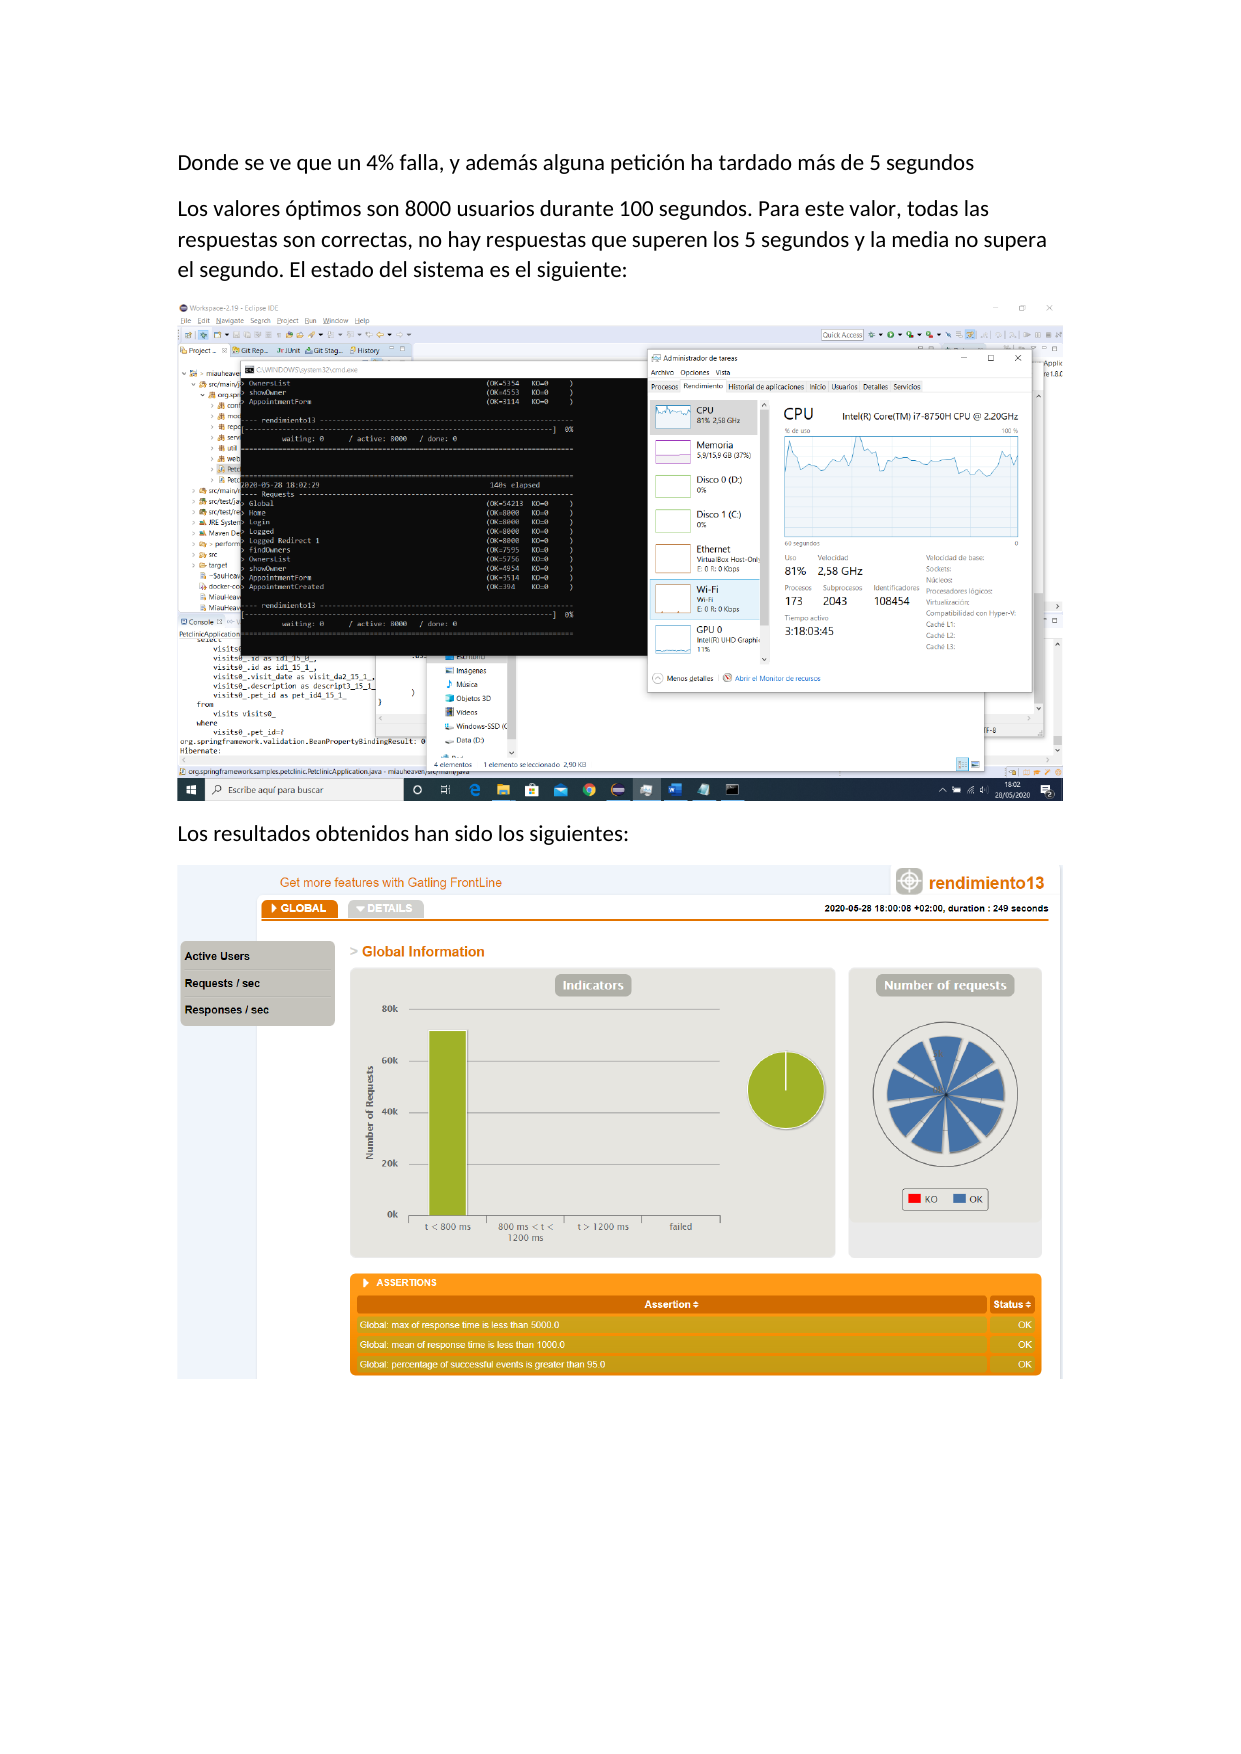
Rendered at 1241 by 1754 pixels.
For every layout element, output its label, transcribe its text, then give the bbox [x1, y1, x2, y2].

picture [177, 301, 1063, 801]
picture [177, 865, 1063, 1379]
text Los resultados obtenidos han sido los siguientes: [177, 819, 1063, 847]
text Los valores óptimos son 8000 usuarios durante 100 segundos. Para este valor, todas las respuestas son correctas, no hay respuestas que superen los 5 segundos y la media no supera el segundo. El estado del sistema es el siguiente: [177, 194, 1063, 283]
text Donde se ve que un 4% falla, y además alguna petición ha tardado más de 5 segundos [177, 148, 1063, 176]
